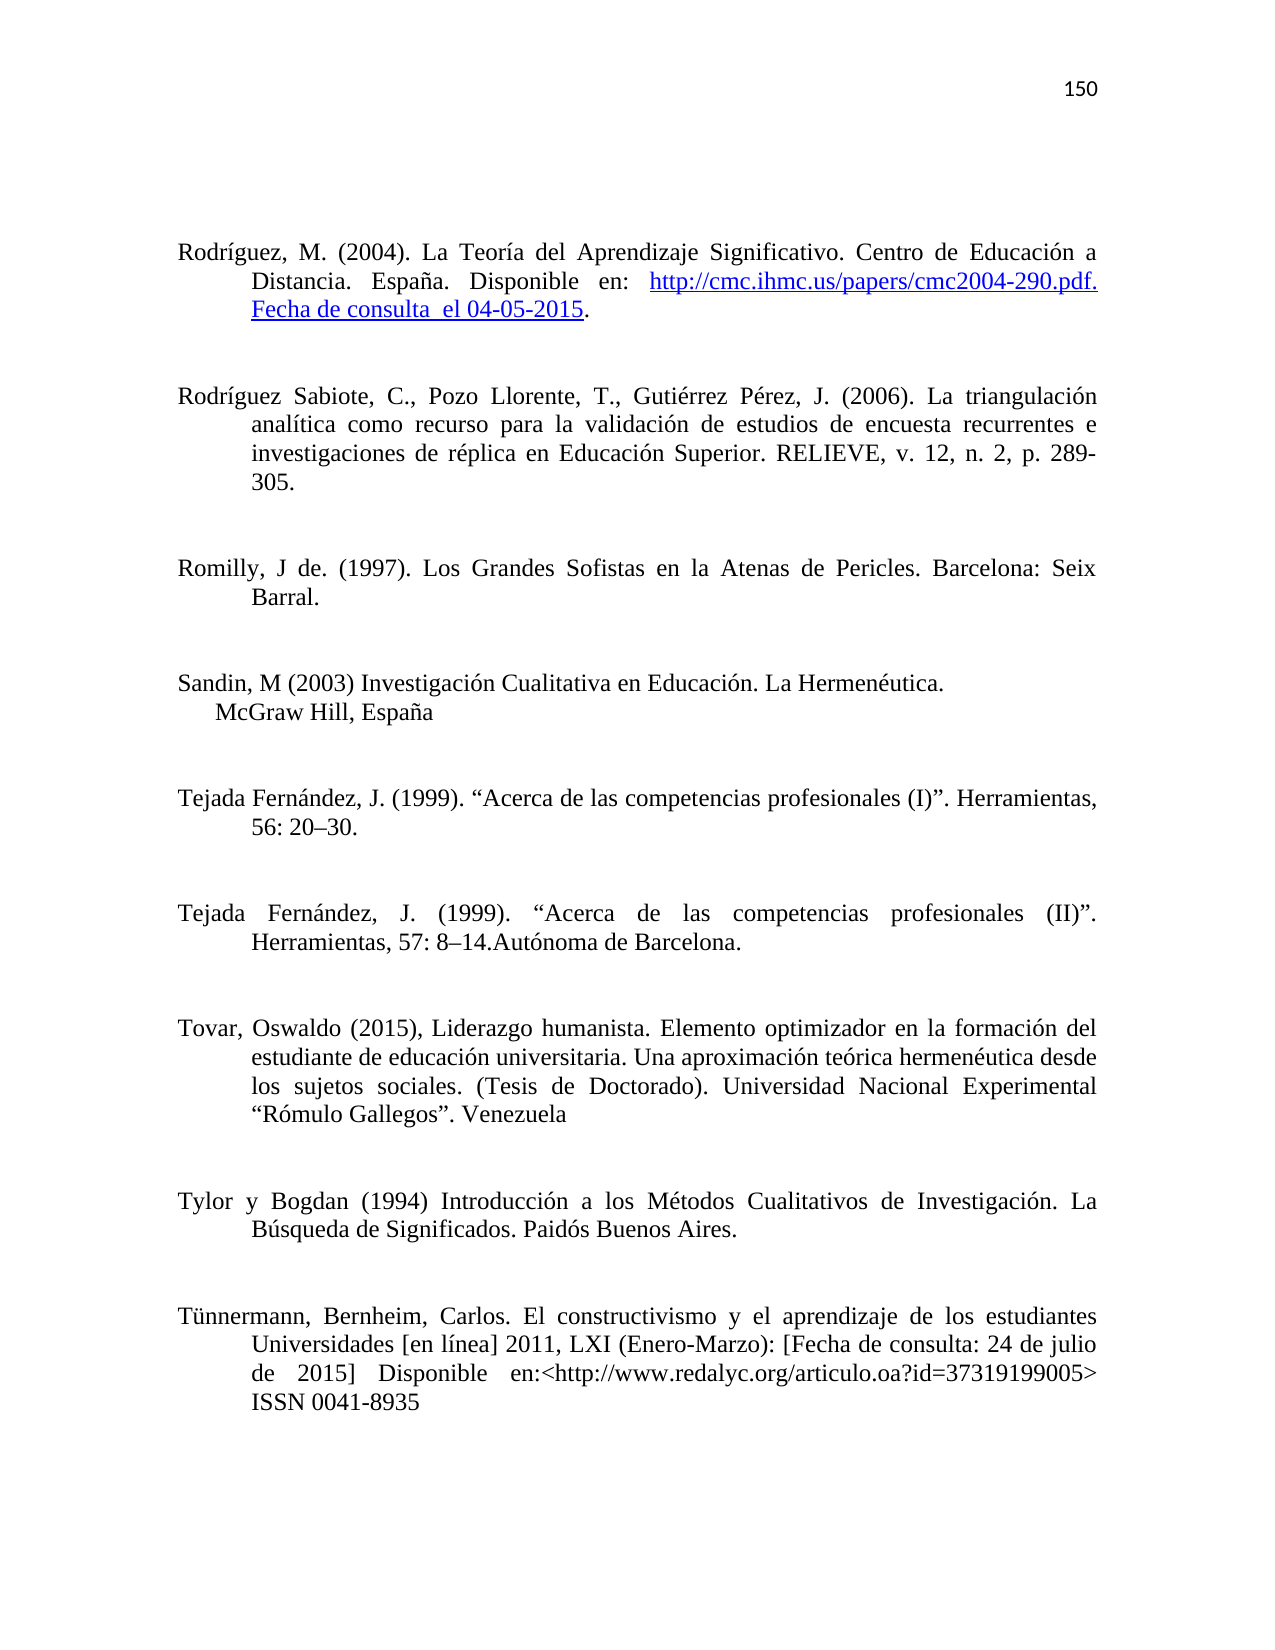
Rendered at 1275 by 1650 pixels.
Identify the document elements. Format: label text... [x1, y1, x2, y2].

text Tovar, Oswaldo (2015), Liderazgo humanista. Elemento optimizador en la formación del estudiante de educación universitaria. Una aproximación teórica hermenéutica desde los sujetos sociales. (Tesis de Doctorado). Universidad Nacional Experimental “Rómulo Gallegos”. Venezuela [177, 1013, 1098, 1128]
text Sandin, M (2003) Investigación Cualitativa en Educación. La Hermenéutica. [177, 668, 1098, 697]
text Tylor y Bogdan (1994) Introducción a los Métodos Cualitativos de Investigación. La Búsqueda de Significados. Paidós Buenos Aires. [177, 1186, 1098, 1243]
text McGraw Hill, España [177, 697, 1098, 726]
text Rodríguez Sabiote, C., Pozo Llorente, T., Gutiérrez Pérez, J. (2006). La triangulación analítica como recurso para la validación de estudios de encuesta recurrentes e investigaciones de réplica en Educación Superior. RELIEVE, v. 12, n. 2, p. 289-305. [177, 381, 1098, 496]
text Tejada Fernández, J. (1999). “Acerca de las competencias profesionales (I)”. Herramientas, 56: 20–30. [177, 783, 1098, 841]
text Tejada Fernández, J. (1999). “Acerca de las competencias profesionales (II)”. Herramientas, 57: 8–14.Autónoma de Barcelona. [177, 898, 1098, 956]
text Rodríguez, M. (2004). La Teoría del Aprendizaje Significativo. Centro de Educación a Distancia. España. Disponible en: http://cmc.ihmc.us/papers/cmc2004-290.pdf. Fecha de consulta el 04-05-2015. [177, 237, 1098, 323]
text Romilly, J de. (1997). Los Grandes Sofistas en la Atenas de Pericles. Barcelona: Seix Barral. [177, 553, 1098, 611]
text Tünnermann, Bernheim, Carlos. El constructivismo y el aprendizaje de los estudiantes Universidades [en línea] 2011, LXI (Enero-Marzo): [Fecha de consulta: 24 de julio de 2015] Disponible en:<http://www.redalyc.org/articulo.oa?id=37319199005> ISSN 0041-8935 [177, 1301, 1098, 1416]
